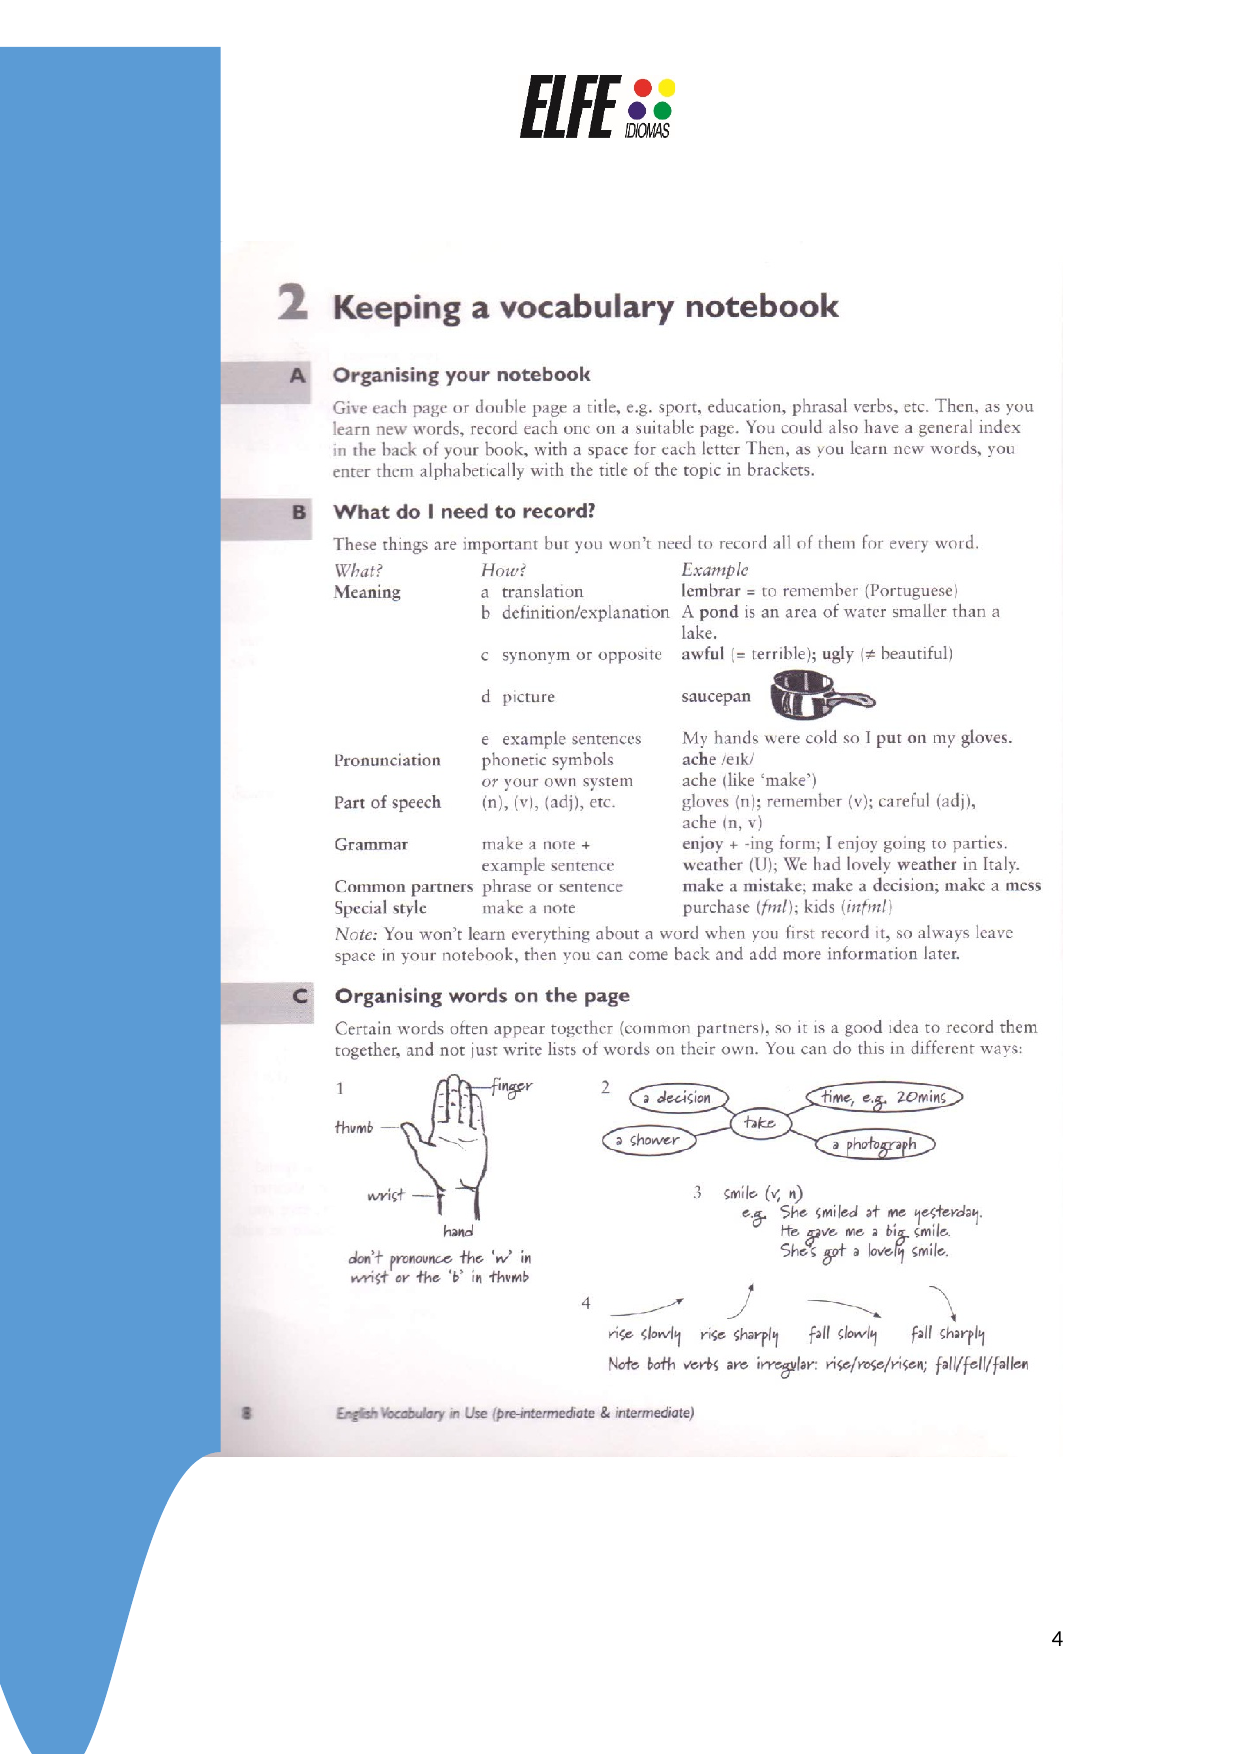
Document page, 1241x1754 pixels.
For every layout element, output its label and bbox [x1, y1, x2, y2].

picture [205, 241, 1063, 1457]
picture [518, 75, 676, 138]
